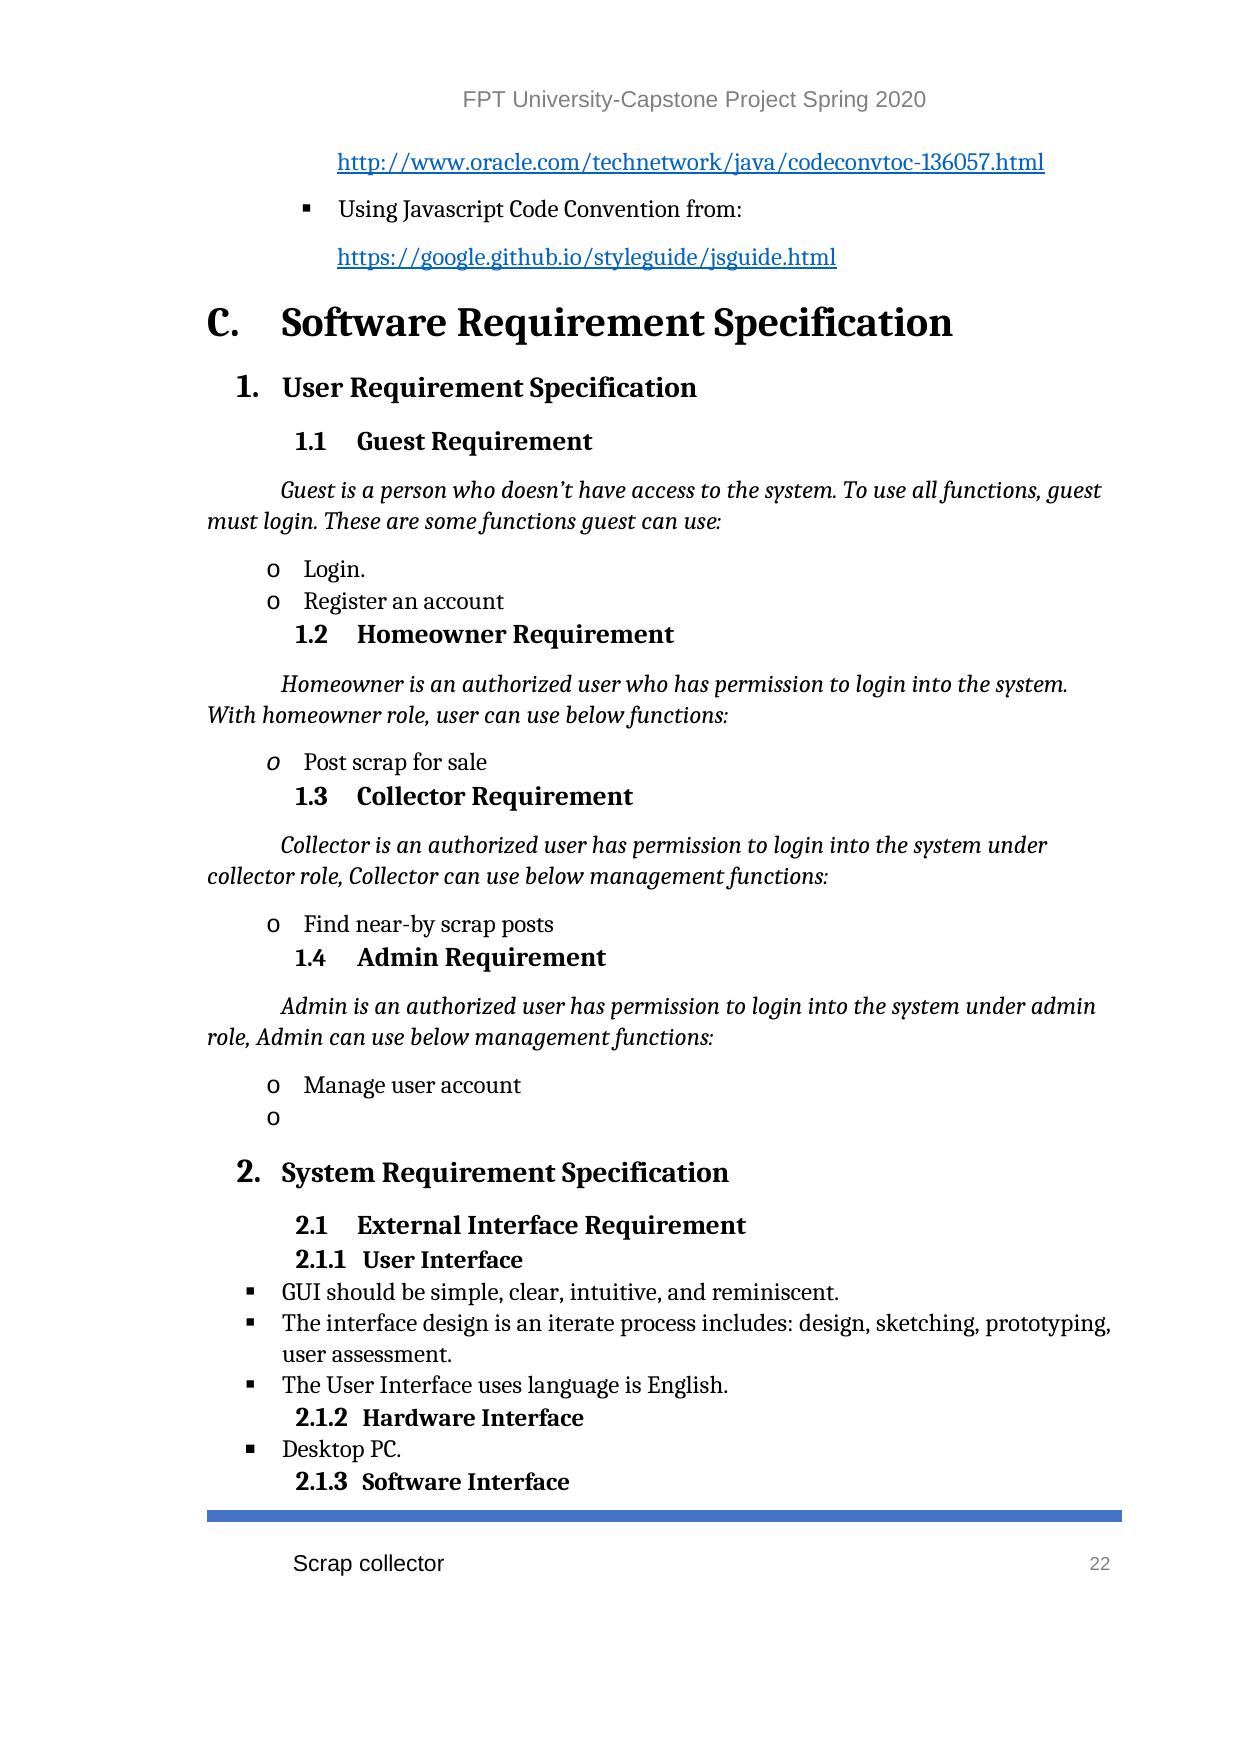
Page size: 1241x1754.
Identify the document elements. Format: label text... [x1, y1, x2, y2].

text http://www.oracle.com/technetwork/java/codeconvtoc-136057.html [337, 148, 1122, 176]
list The interface design is an iterate process includes: design, sketching, prototyping, user assessment. [244, 1308, 1122, 1368]
list Using Javascript Code Convention from: [301, 195, 1122, 224]
subtitle Software Requirement Specification [207, 299, 1122, 347]
list Login. [266, 554, 1122, 584]
list Guest Requirement [295, 426, 1122, 457]
list Manage user account [266, 1071, 1122, 1101]
list Admin Requirement [295, 942, 1122, 973]
list Homeowner Requirement [295, 619, 1122, 650]
list The User Interface uses language is English. [244, 1371, 1122, 1399]
list GUI should be simple, clear, intuitive, and reminiscent. [244, 1277, 1122, 1306]
list Software Interface [295, 1466, 1122, 1497]
list Hardware Interface [295, 1402, 1122, 1433]
list External Interface Requirement [295, 1210, 1122, 1241]
text Admin is an authorized user has permission to login into the system under admin role, Admin can use below management functions: [207, 992, 1122, 1052]
subtitle User Requirement Specification [236, 367, 1122, 406]
list Collector Requirement [295, 781, 1122, 812]
text Homeowner is an authorized user who has permission to login into the system. With homeowner role, user can use below functions: [207, 669, 1122, 729]
text https://google.github.io/styleguide/jsguide.html [337, 243, 1122, 272]
list Register an account [266, 587, 1122, 617]
subtitle System Requirement Specification [236, 1152, 1122, 1191]
list Find near-by scrap posts [266, 909, 1122, 939]
list Post scrap for sale [266, 748, 1122, 778]
text Collector is an authorized user has permission to login into the system under collector role, Collector can use below management functions: [207, 831, 1122, 891]
list User Interface [295, 1244, 1122, 1275]
list Desktop PC. [244, 1435, 1122, 1464]
text Guest is a person who doesn’t have access to the system. To use all functions, guest must login. These are some functions guest can use: [207, 476, 1122, 536]
